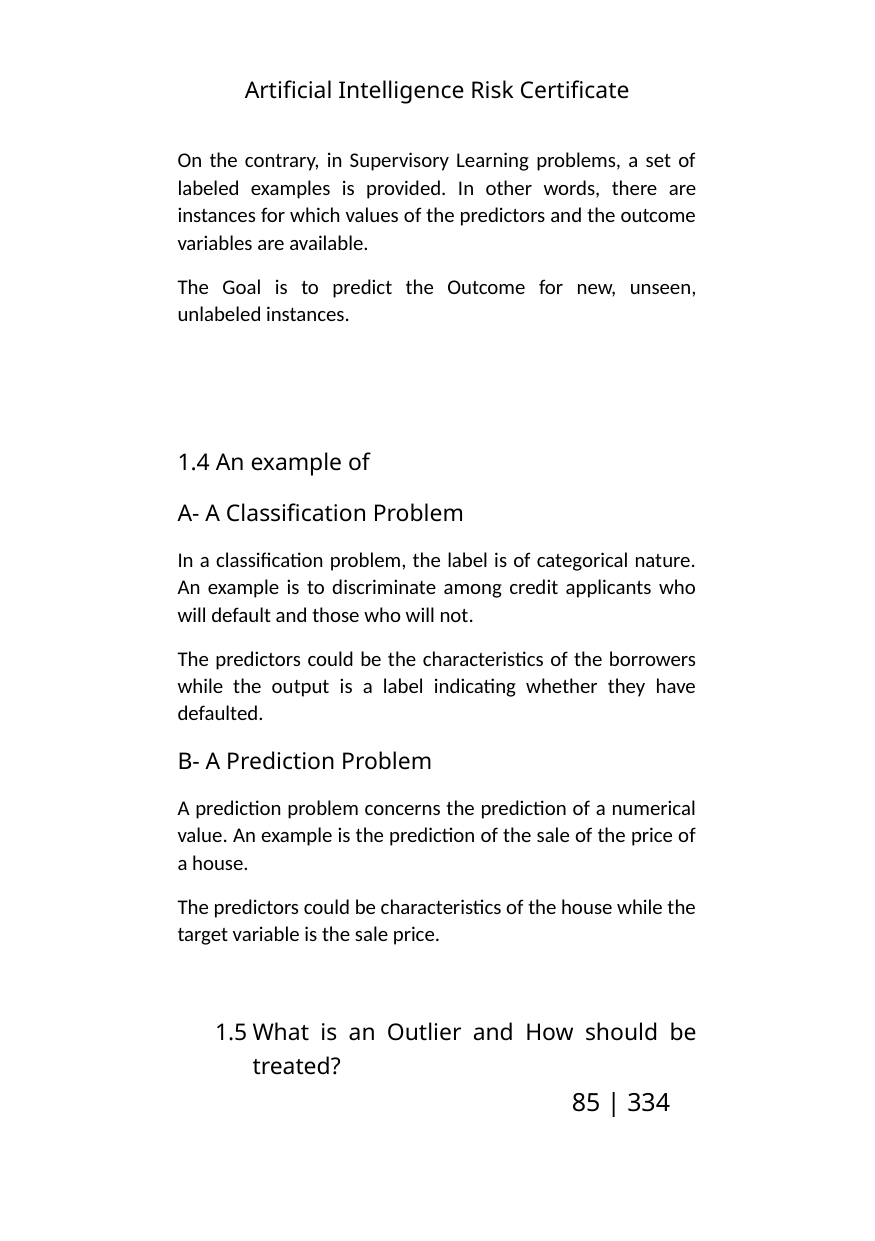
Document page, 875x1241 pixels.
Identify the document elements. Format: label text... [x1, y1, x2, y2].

text The predictors could be the characteristics of the borrowers while the output is a label indicating whether they have defaulted. [177, 646, 697, 726]
text 1.4 An example of [177, 446, 697, 477]
list What is an Outlier and How should be treated? [215, 1016, 697, 1081]
text B- A Prediction Problem [177, 745, 697, 776]
text A- A Classification Problem [177, 497, 697, 528]
text The predictors could be characteristics of the house while the target variable is the sale price. [177, 894, 697, 947]
text The Goal is to predict the Outcome for new, unseen, unlabeled instances. [177, 274, 697, 327]
text On the contrary, in Supervisory Learning problems, a set of labeled examples is provided. In other words, there are instances for which values of the predictors and the outcome variables are available. [177, 148, 697, 255]
text In a classification problem, the label is of categorical nature. An example is to discriminate among credit applicants who will default and those who will not. [177, 547, 697, 627]
text A prediction problem concerns the prediction of a numerical value. An example is the prediction of the sale of the price of a house. [177, 795, 697, 875]
